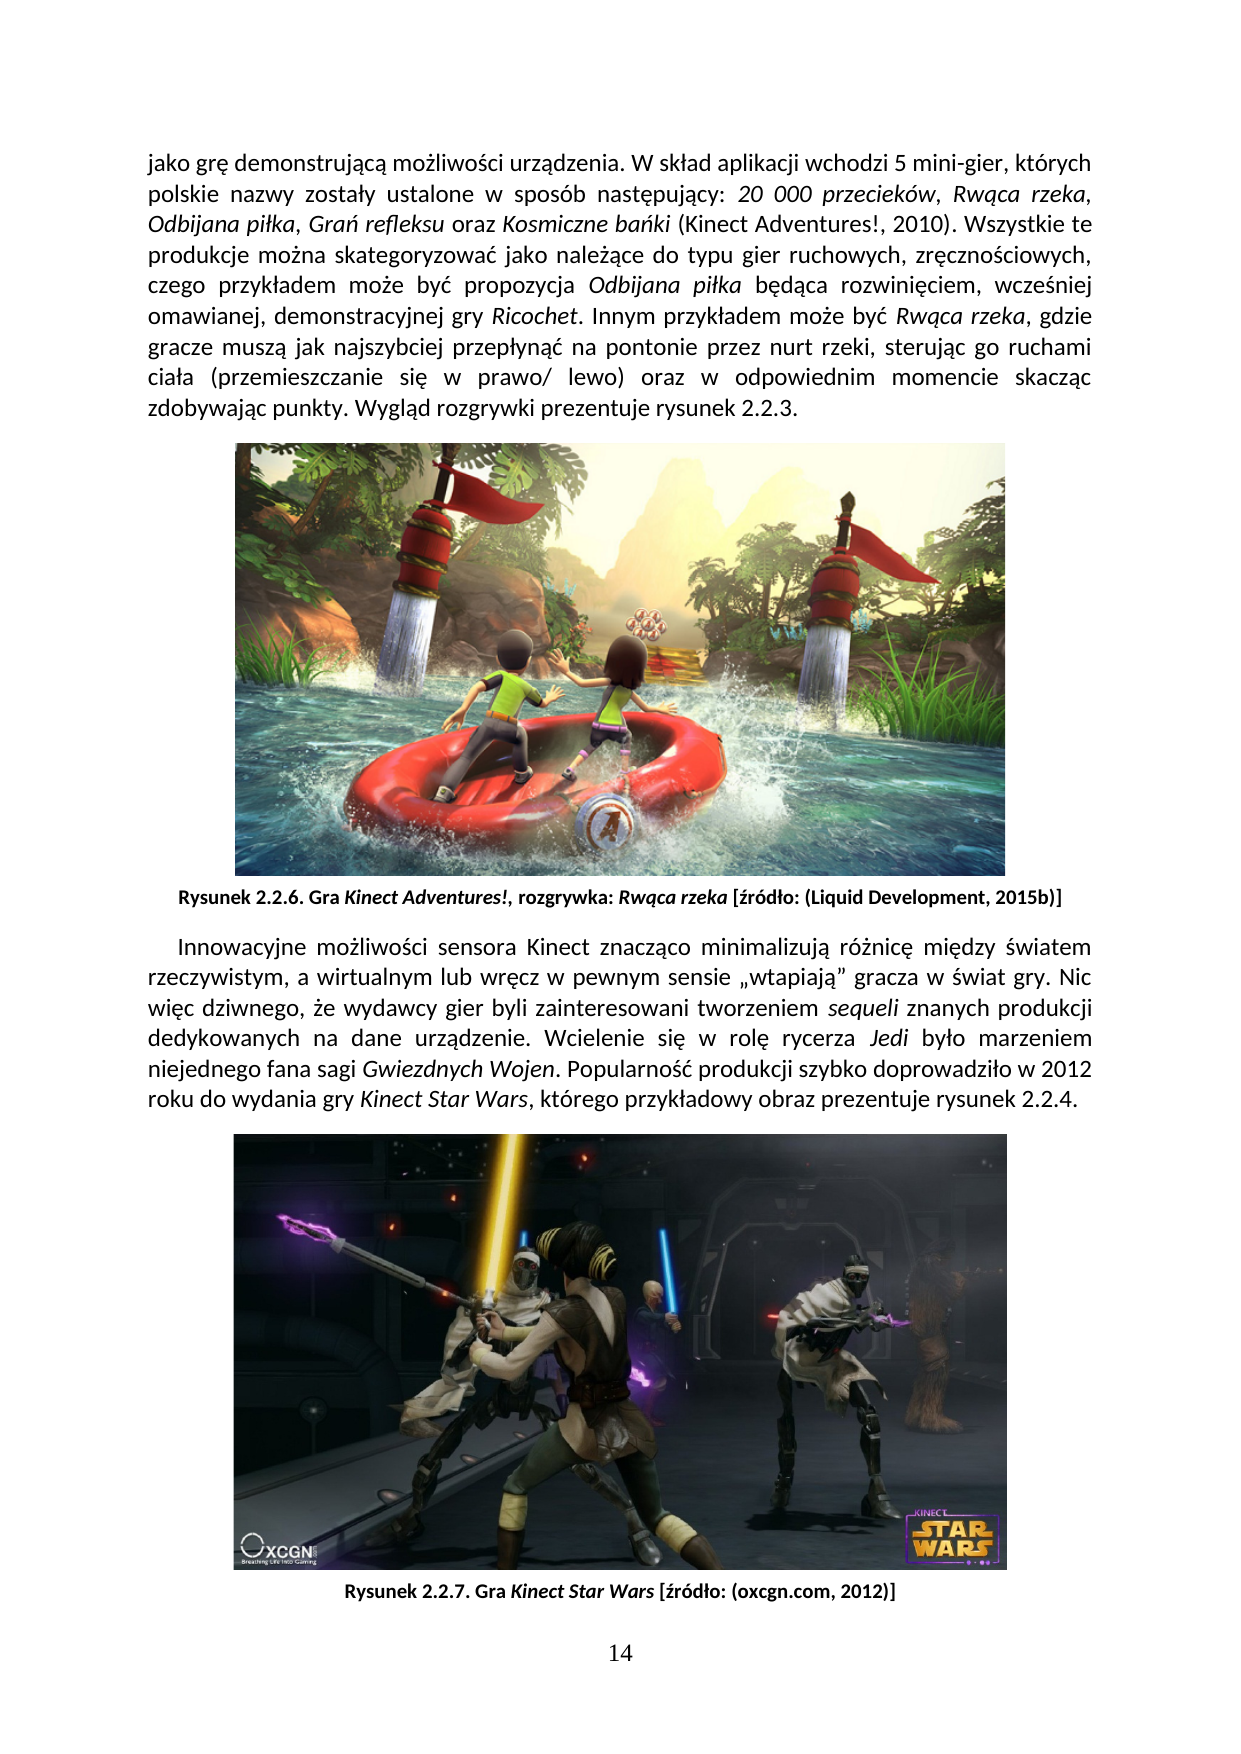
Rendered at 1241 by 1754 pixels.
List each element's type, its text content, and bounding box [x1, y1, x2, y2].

text Rysunek 2.2.4. Gra Kinect Star Wars [źródło: ] [148, 1578, 1093, 1603]
picture [235, 443, 1006, 876]
text Innowacyjne możliwości sensora Kinect znacząco minimalizują różnicę między światem rzeczywistym, a wirtualnym lub wręcz w pewnym sensie „wtapiają” gracza w świat gry. Nic więc dziwnego, że wydawcy gier byli zainteresowani tworzeniem sequeli znanych produkcji dedykowanych na dane urządzenie. Wcielenie się w rolę rycerza Jedi było marzeniem niejednego fana sagi Gwiezdnych Wojen. Popularność produkcji szybko doprowadziło w 2012 roku do wydania gry Kinect Star Wars, którego przykładowy obraz prezentuje rysunek 2.2.4. [148, 931, 1093, 1114]
text Rysunek 2.2.3. Gra Kinect Adventures!, rozgrywka: Rwąca rzeka [źródło: ] [148, 884, 1093, 910]
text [148, 148, 1093, 422]
picture [233, 1134, 1007, 1570]
